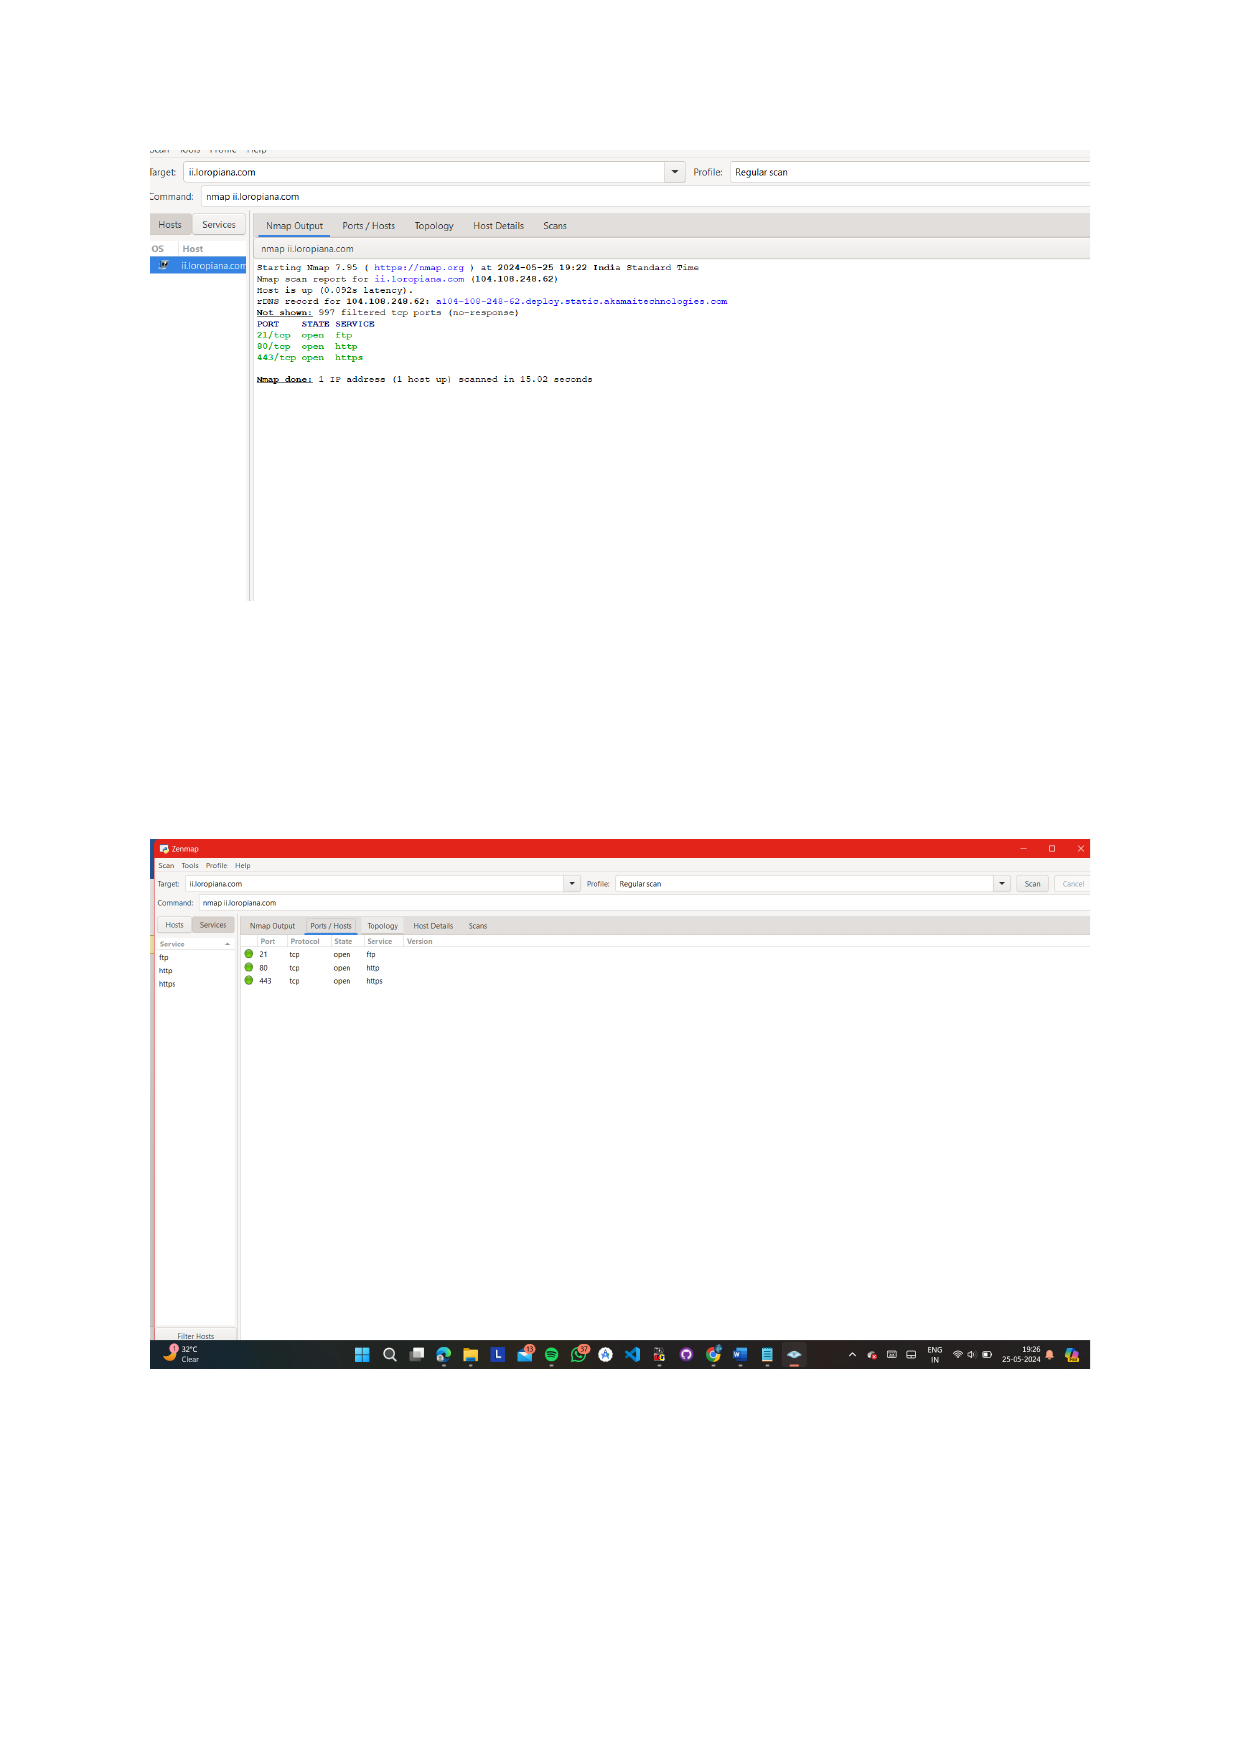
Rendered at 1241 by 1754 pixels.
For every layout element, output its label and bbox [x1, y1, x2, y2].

picture [150, 839, 1091, 1369]
picture [150, 150, 1091, 601]
